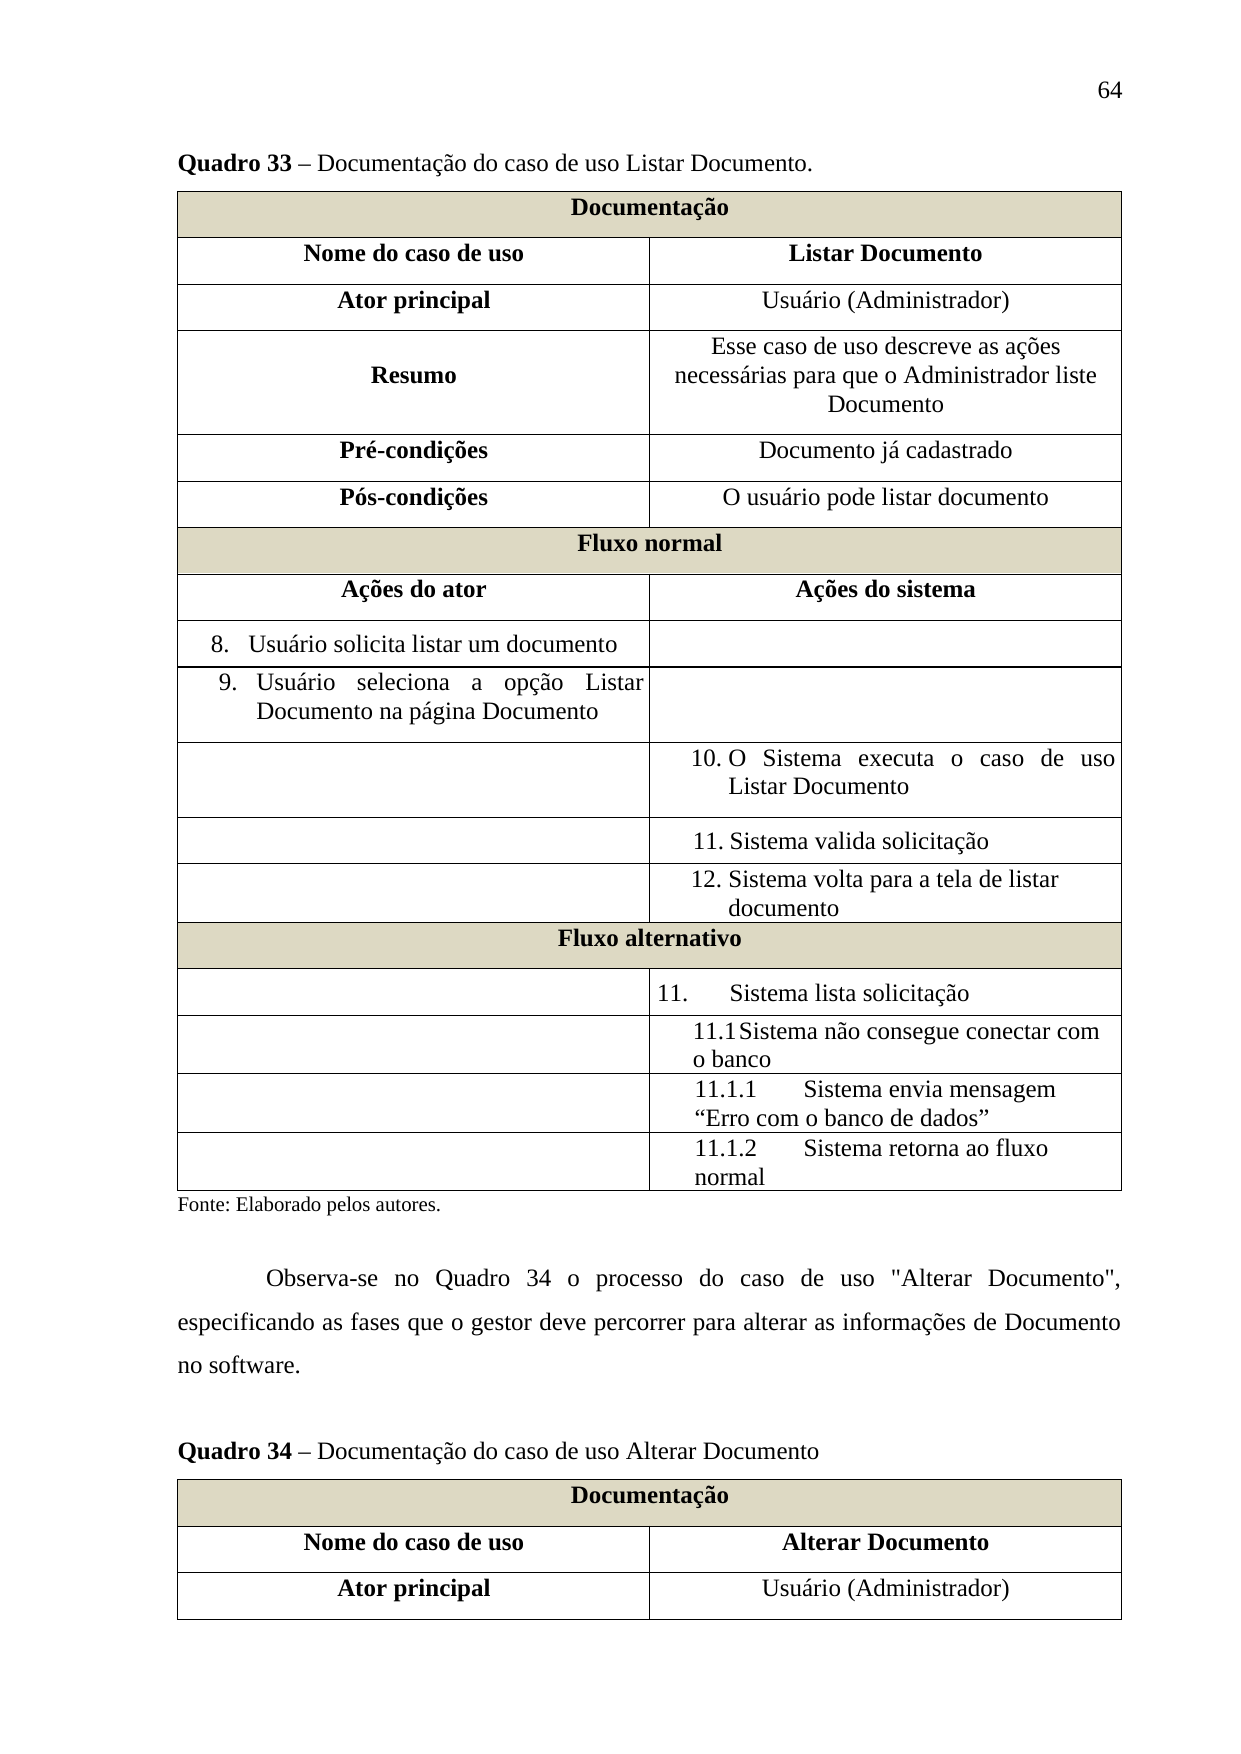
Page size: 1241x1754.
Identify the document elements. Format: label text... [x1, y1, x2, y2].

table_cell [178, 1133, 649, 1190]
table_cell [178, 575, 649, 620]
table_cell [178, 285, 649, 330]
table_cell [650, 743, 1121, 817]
text Fonte: Elaborado pelos autores. [177, 1191, 1122, 1216]
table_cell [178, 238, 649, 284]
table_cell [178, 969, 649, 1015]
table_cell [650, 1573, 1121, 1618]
text Observa-se no Quadro 34 o processo do caso de uso "Alterar Documento", especificando as fases que o gestor deve percorrer para alterar as informações de Documento no software. [177, 1263, 1122, 1378]
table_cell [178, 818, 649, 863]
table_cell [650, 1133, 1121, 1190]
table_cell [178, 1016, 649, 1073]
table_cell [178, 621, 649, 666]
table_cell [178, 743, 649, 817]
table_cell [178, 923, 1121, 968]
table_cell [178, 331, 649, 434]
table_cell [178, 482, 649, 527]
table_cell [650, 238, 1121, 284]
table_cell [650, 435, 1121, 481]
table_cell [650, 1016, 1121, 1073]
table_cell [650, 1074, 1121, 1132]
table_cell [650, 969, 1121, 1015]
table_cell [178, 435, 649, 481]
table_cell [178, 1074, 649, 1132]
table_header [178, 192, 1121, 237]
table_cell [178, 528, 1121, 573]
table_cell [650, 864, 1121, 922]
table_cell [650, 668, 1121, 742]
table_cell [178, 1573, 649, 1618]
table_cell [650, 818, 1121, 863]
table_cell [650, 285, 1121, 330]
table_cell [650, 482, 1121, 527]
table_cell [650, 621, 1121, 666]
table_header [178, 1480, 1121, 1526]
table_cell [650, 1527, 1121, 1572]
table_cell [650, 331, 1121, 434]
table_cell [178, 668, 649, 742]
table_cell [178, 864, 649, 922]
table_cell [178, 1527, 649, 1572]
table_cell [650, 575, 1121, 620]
